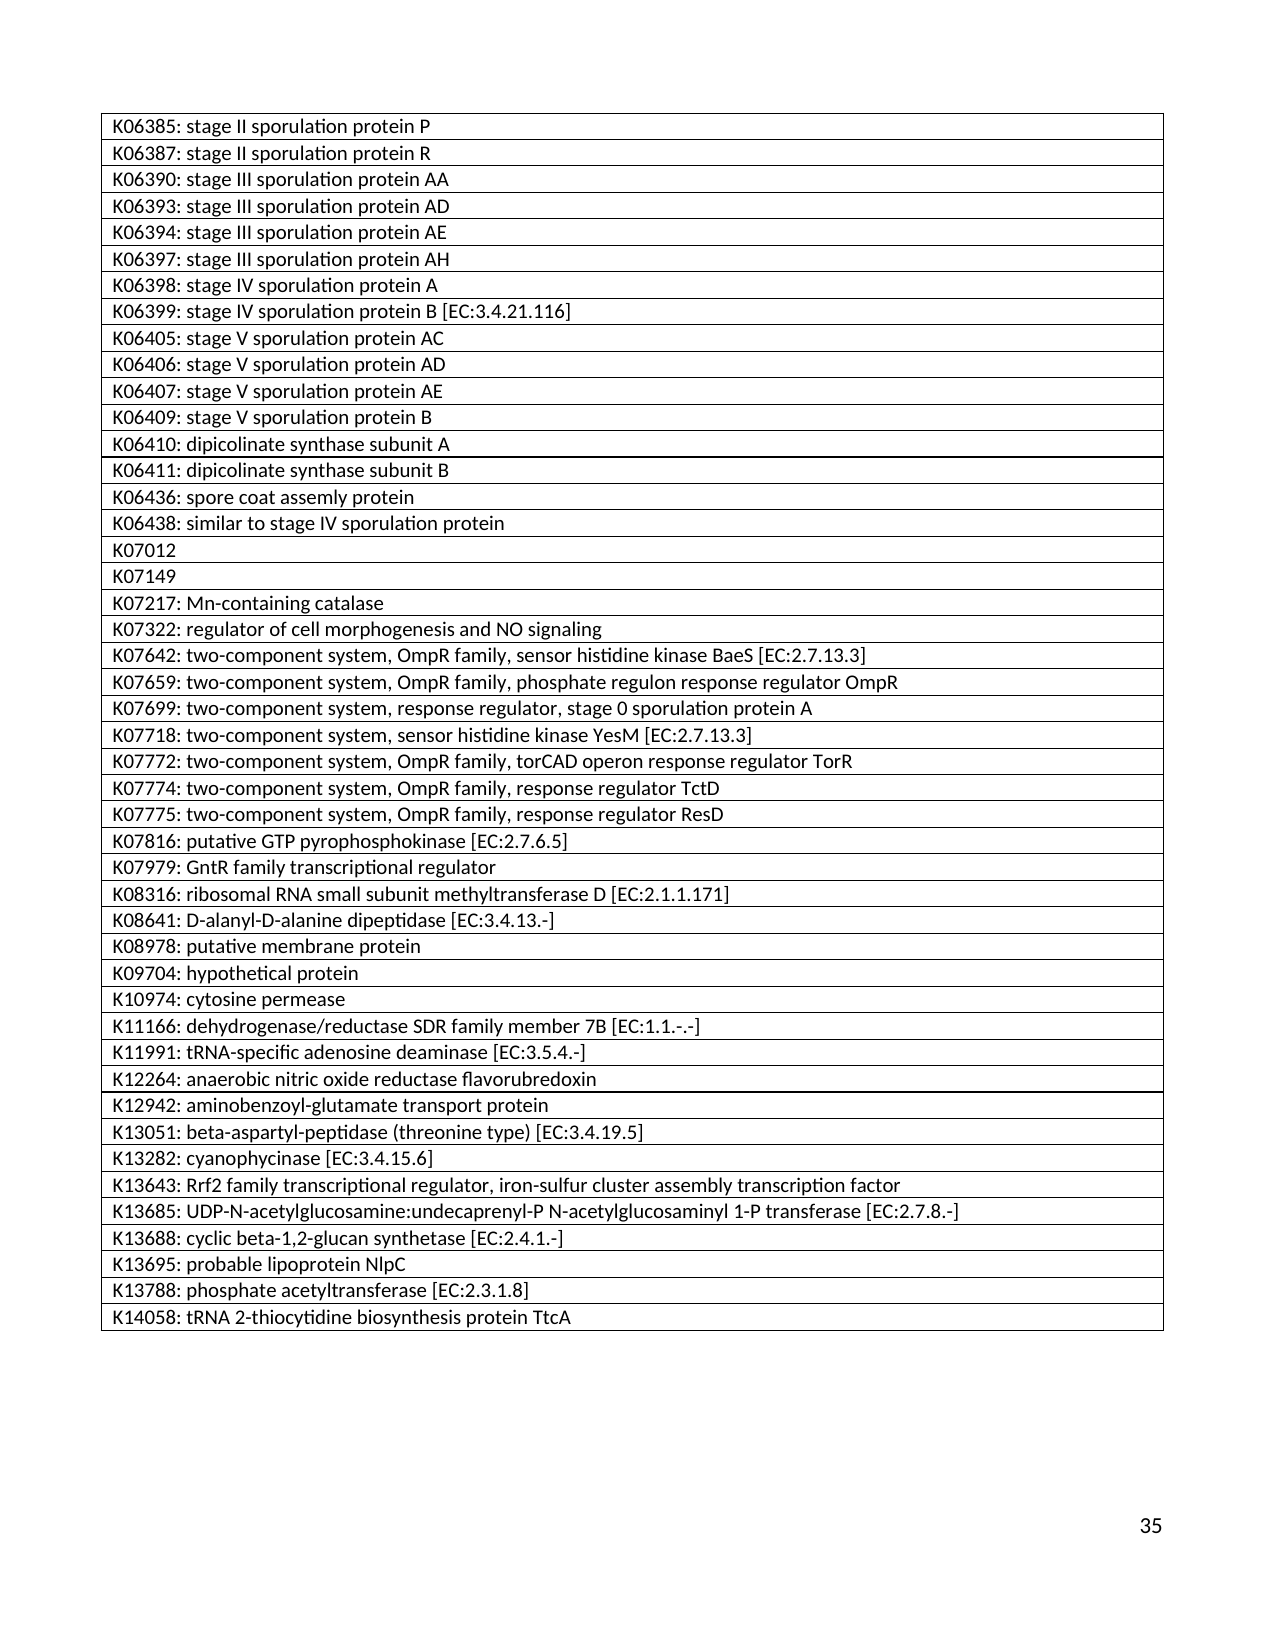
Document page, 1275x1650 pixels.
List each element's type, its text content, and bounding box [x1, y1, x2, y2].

table_cell K13688: cyclic beta-1,2-glucan synthetase [EC:2.4.1.-] [102, 1225, 1163, 1250]
table_cell K11991: tRNA-specific adenosine deaminase [EC:3.5.4.-] [102, 1040, 1163, 1065]
table_cell K13685: UDP-N-acetylglucosamine:undecaprenyl-P N-acetylglucosaminyl 1-P transferase [EC:2.7.8.-] [102, 1198, 1163, 1224]
table_cell K08978: putative membrane protein [102, 934, 1163, 959]
table_cell K06405: stage V sporulation protein AC [102, 325, 1163, 351]
table_cell K06387: stage II sporulation protein R [102, 140, 1163, 165]
table_cell K06436: spore coat assemly protein [102, 484, 1163, 509]
table_cell K07772: two-component system, OmpR family, torCAD operon response regulator TorR [102, 749, 1163, 774]
table_cell K08641: D-alanyl-D-alanine dipeptidase [EC:3.4.13.-] [102, 907, 1163, 933]
table_cell K11166: dehydrogenase/reductase SDR family member 7B [EC:1.1.-.-] [102, 1013, 1163, 1038]
table_cell K10974: cytosine permease [102, 987, 1163, 1012]
table_cell K08316: ribosomal RNA small subunit methyltransferase D [EC:2.1.1.171] [102, 881, 1163, 906]
table_cell K06407: stage V sporulation protein AE [102, 378, 1163, 403]
table_cell K06390: stage III sporulation protein AA [102, 166, 1163, 192]
table_cell K07775: two-component system, OmpR family, response regulator ResD [102, 801, 1163, 827]
table_cell K13788: phosphate acetyltransferase [EC:2.3.1.8] [102, 1278, 1163, 1303]
table_cell K07979: GntR family transcriptional regulator [102, 854, 1163, 880]
table_cell K07659: two-component system, OmpR family, phosphate regulon response regulator OmpR [102, 669, 1163, 694]
table_cell K06398: stage IV sporulation protein A [102, 272, 1163, 298]
table_cell K13695: probable lipoprotein NlpC [102, 1251, 1163, 1277]
table_cell K06410: dipicolinate synthase subunit A [102, 431, 1163, 456]
table_cell K14058: tRNA 2-thiocytidine biosynthesis protein TtcA [102, 1304, 1163, 1329]
table_cell K07217: Mn-containing catalase [102, 590, 1163, 615]
table_cell K12942: aminobenzoyl-glutamate transport protein [102, 1093, 1163, 1118]
table_cell K07816: putative GTP pyrophosphokinase [EC:2.7.6.5] [102, 828, 1163, 853]
table_cell K06397: stage III sporulation protein AH [102, 246, 1163, 271]
table_cell K06411: dipicolinate synthase subunit B [102, 458, 1163, 483]
table_cell K06394: stage III sporulation protein AE [102, 219, 1163, 245]
table_cell K07774: two-component system, OmpR family, response regulator TctD [102, 775, 1163, 800]
table_cell K06399: stage IV sporulation protein B [EC:3.4.21.116] [102, 299, 1163, 324]
table_cell K07322: regulator of cell morphogenesis and NO signaling [102, 616, 1163, 642]
table_cell K07718: two-component system, sensor histidine kinase YesM [EC:2.7.13.3] [102, 722, 1163, 747]
table_cell K12264: anaerobic nitric oxide reductase flavorubredoxin [102, 1066, 1163, 1091]
table_cell K07012 [102, 537, 1163, 562]
table_cell K07149 [102, 563, 1163, 589]
table_cell K06438: similar to stage IV sporulation protein [102, 510, 1163, 536]
table_cell K13643: Rrf2 family transcriptional regulator, iron-sulfur cluster assembly transcription factor [102, 1172, 1163, 1197]
table_cell K07642: two-component system, OmpR family, sensor histidine kinase BaeS [EC:2.7.13.3] [102, 643, 1163, 668]
table_cell K07699: two-component system, response regulator, stage 0 sporulation protein A [102, 696, 1163, 721]
table_cell K13282: cyanophycinase [EC:3.4.15.6] [102, 1145, 1163, 1171]
table_cell K06393: stage III sporulation protein AD [102, 193, 1163, 218]
table_cell K09704: hypothetical protein [102, 960, 1163, 986]
table_cell K06409: stage V sporulation protein B [102, 405, 1163, 430]
table_cell K06385: stage II sporulation protein P [102, 114, 1163, 139]
table_cell K13051: beta-aspartyl-peptidase (threonine type) [EC:3.4.19.5] [102, 1119, 1163, 1144]
table_cell K06406: stage V sporulation protein AD [102, 352, 1163, 377]
